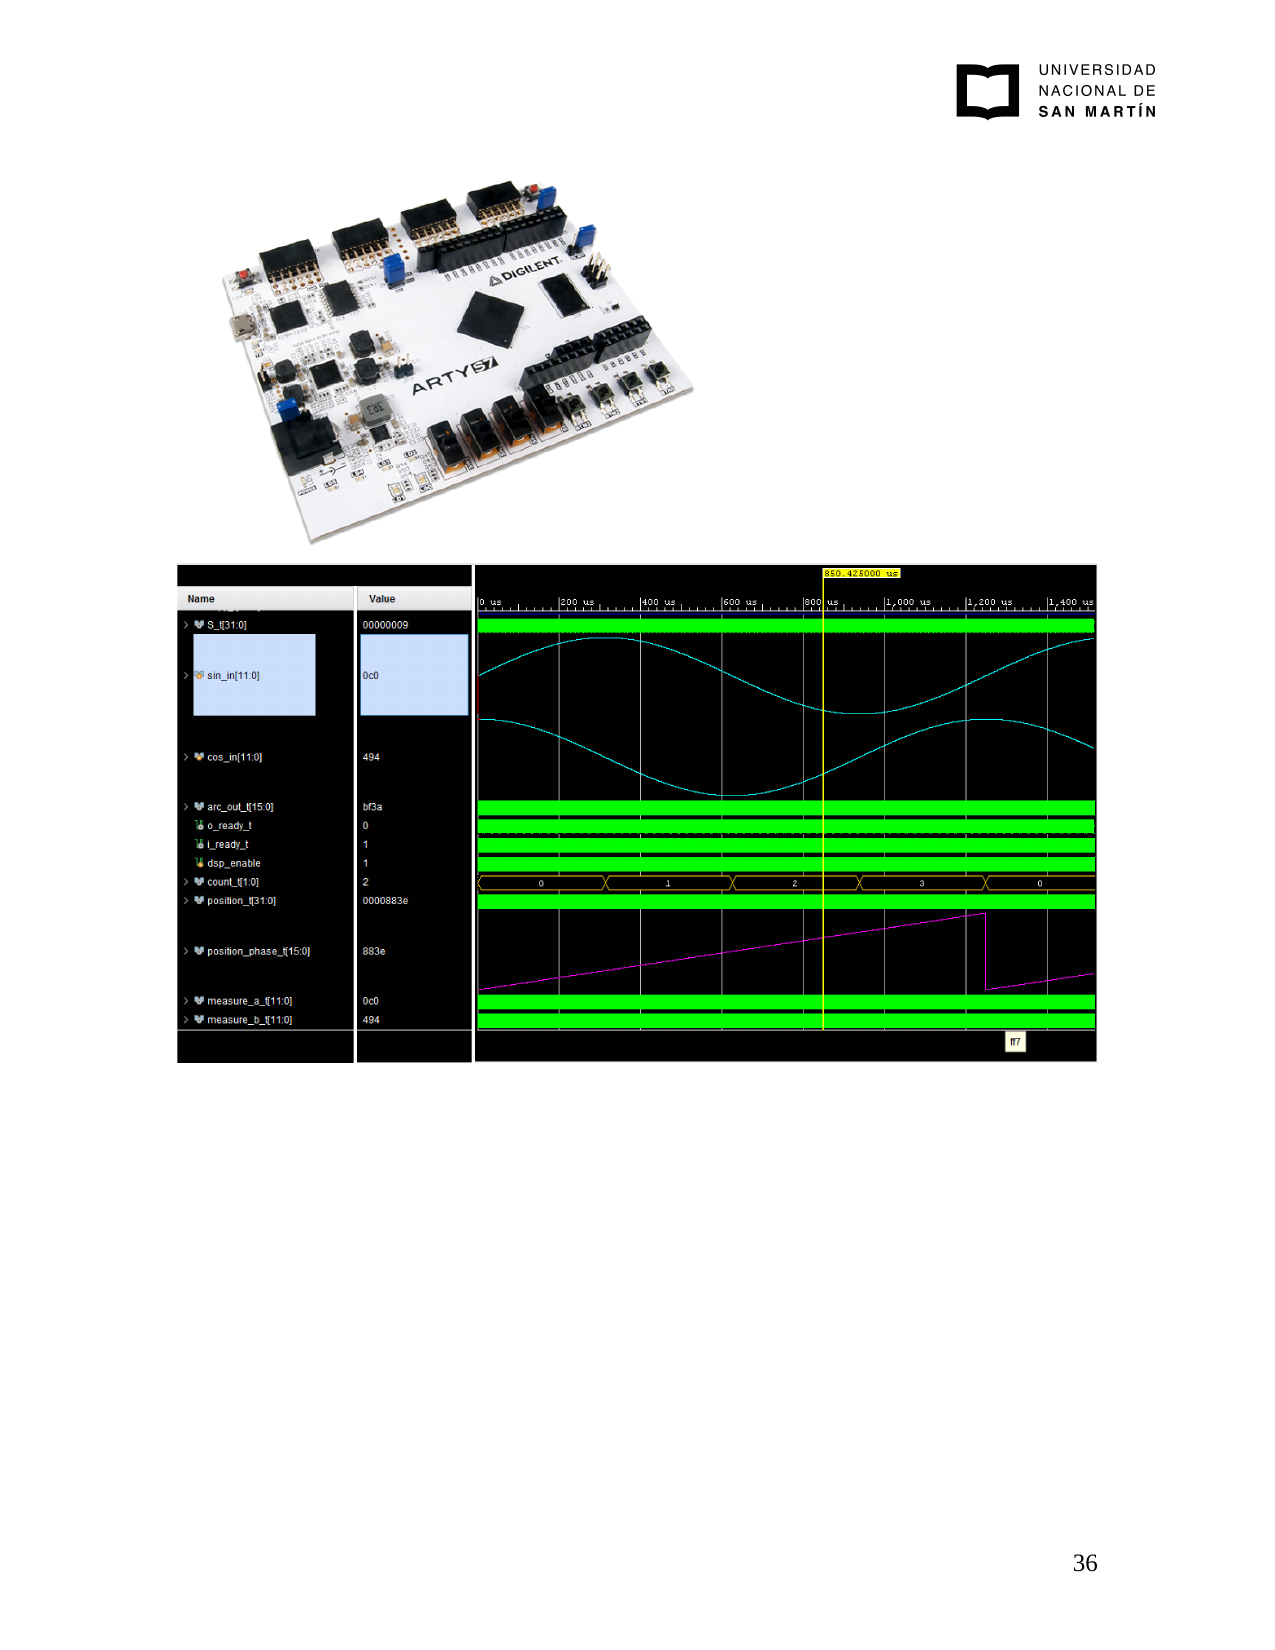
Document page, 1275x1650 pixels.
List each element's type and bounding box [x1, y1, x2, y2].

picture [945, 55, 1165, 128]
picture [177, 147, 1098, 1063]
